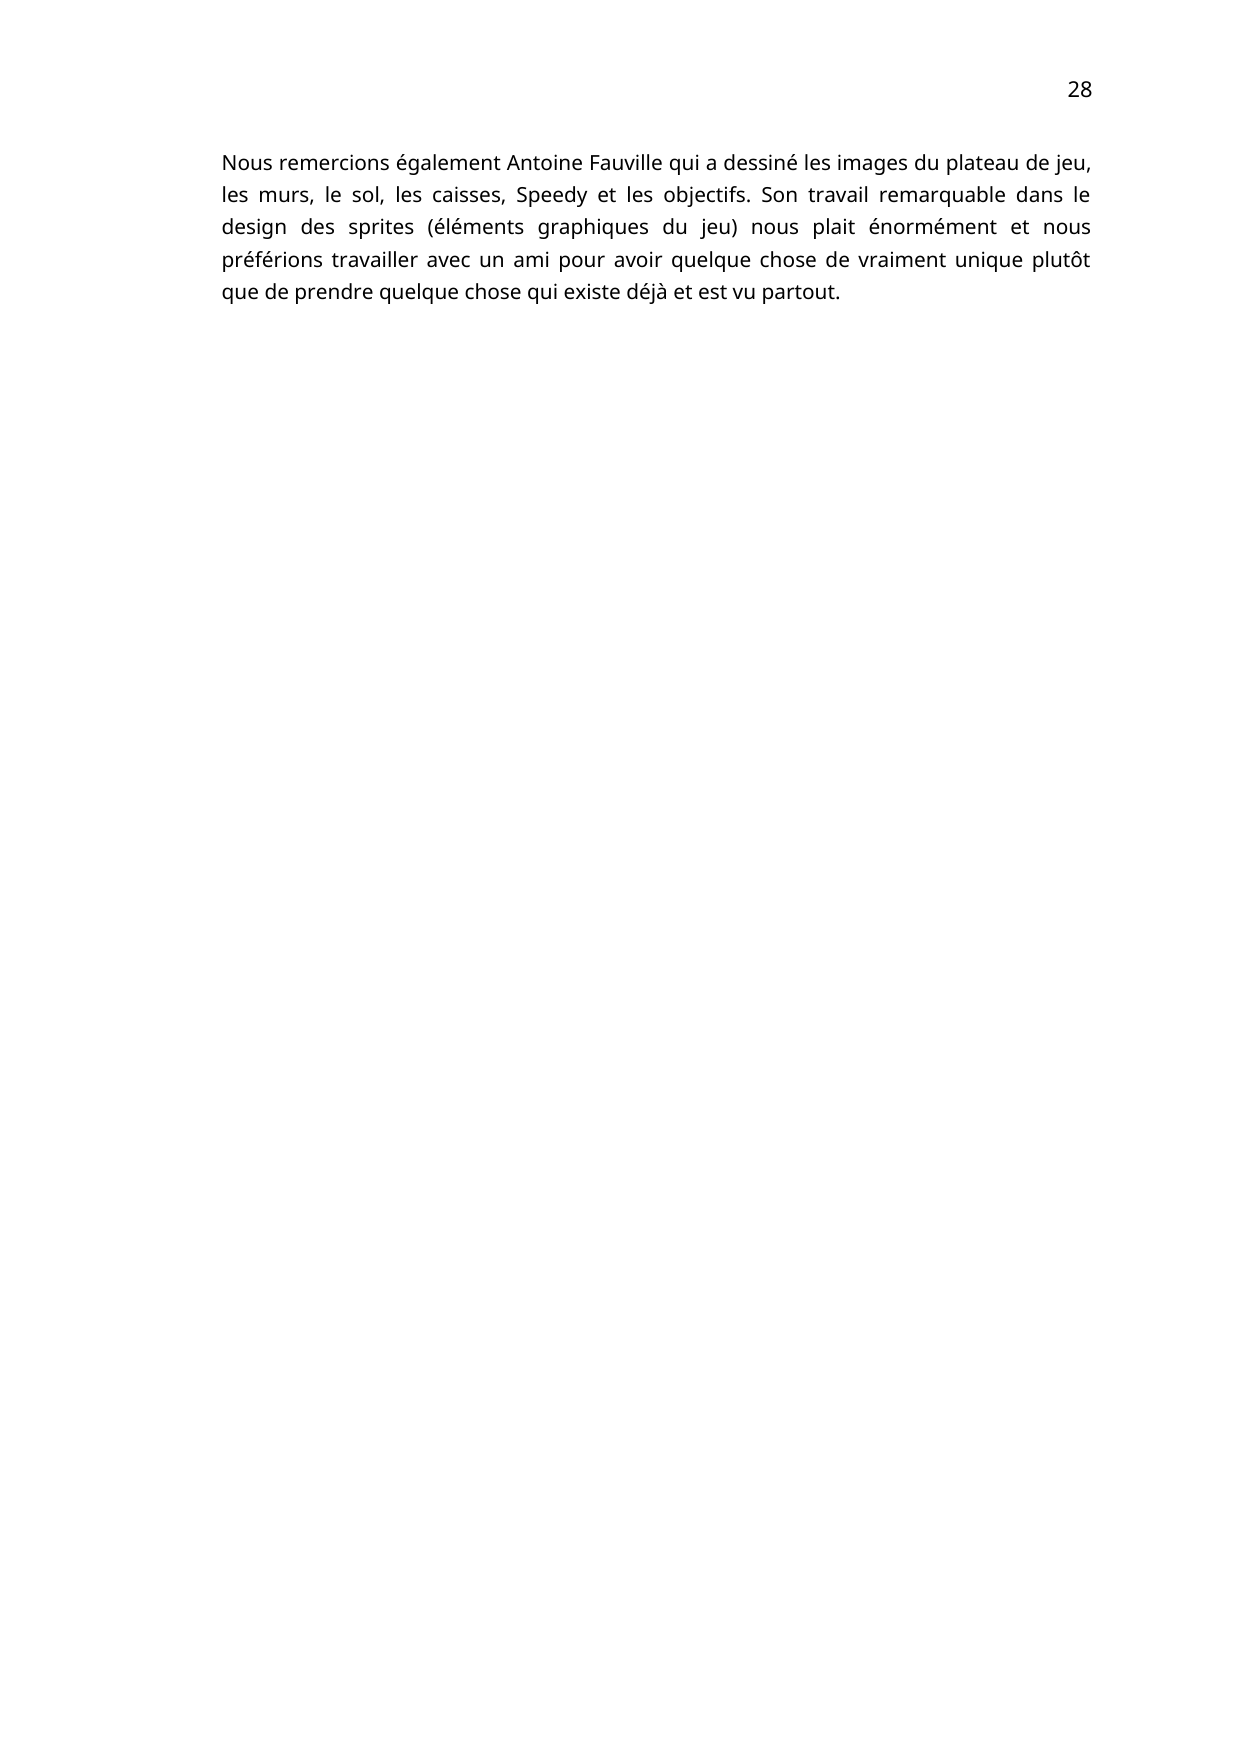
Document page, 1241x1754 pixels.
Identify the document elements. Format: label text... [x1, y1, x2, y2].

text Nous remercions également Antoine Fauville qui a dessiné les images du plateau de jeu, les murs, le sol, les caisses, Speedy et les objectifs. Son travail remarquable dans le design des sprites (éléments graphiques du jeu) nous plait énormément et nous préférions travailler avec un ami pour avoir quelque chose de vraiment unique plutôt que de prendre quelque chose qui existe déjà et est vu partout. [221, 148, 1093, 306]
